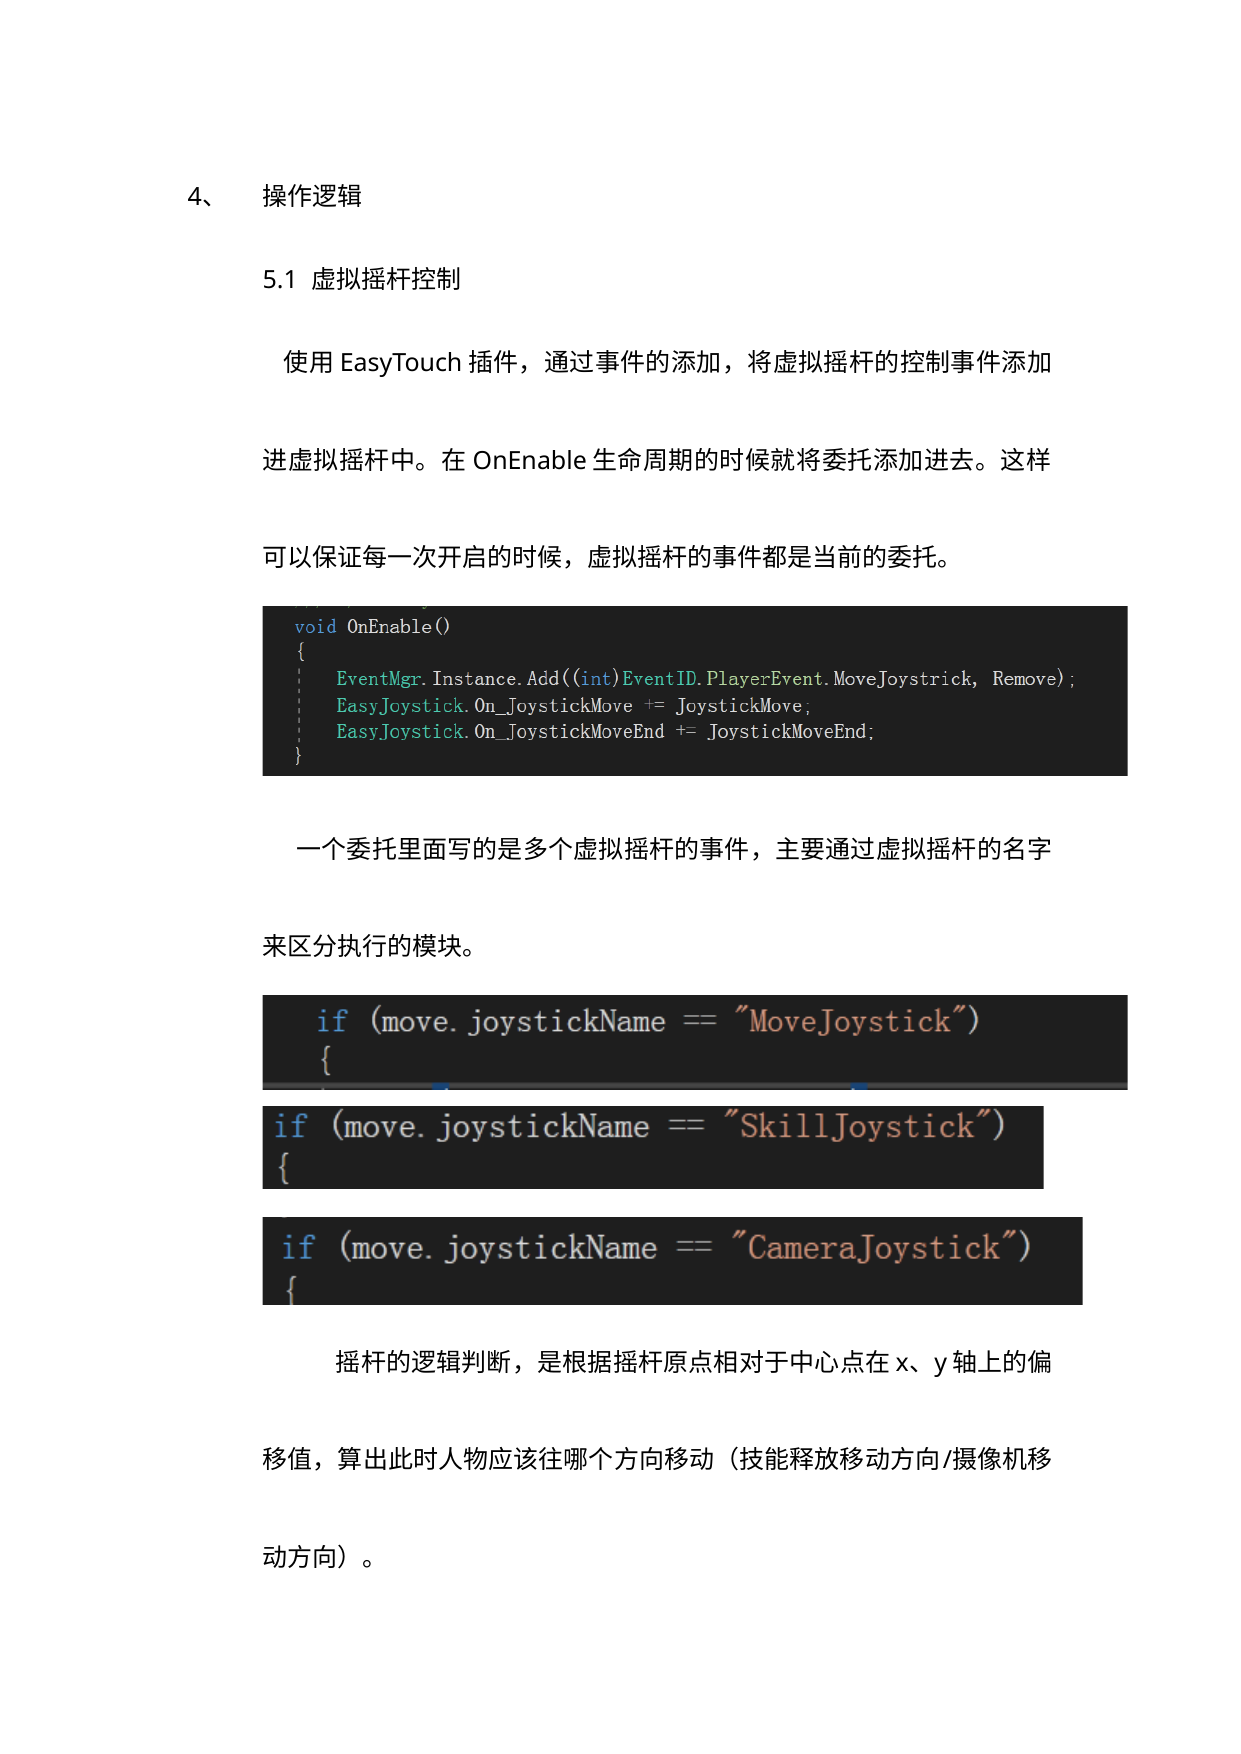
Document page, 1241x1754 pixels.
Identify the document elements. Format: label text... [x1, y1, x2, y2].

list 使用EasyTouch插件，通过事件的添加，将虚拟摇杆的控制事件添加进虚拟摇杆中。在OnEnable生命周期的时候就将委托添加进去。这样可以保证每一次开启的时候，虚拟摇杆的事件都是当前的委托。 [262, 328, 1053, 588]
list 一个委托里面写的是多个虚拟摇杆的事件，主要通过虚拟摇杆的名字来区分执行的模块。 [262, 815, 1053, 977]
picture [262, 1217, 1083, 1305]
picture [262, 1106, 1044, 1189]
picture [262, 995, 1128, 1090]
list 操作逻辑 [187, 162, 1053, 227]
list 摇杆的逻辑判断，是根据摇杆原点相对于中心点在x、y轴上的偏移值，算出此时人物应该往哪个方向移动（技能释放移动方向/摄像机移动方向）。 [262, 1328, 1053, 1588]
list 5.1 虚拟摇杆控制 [262, 245, 1053, 310]
picture [262, 606, 1128, 776]
